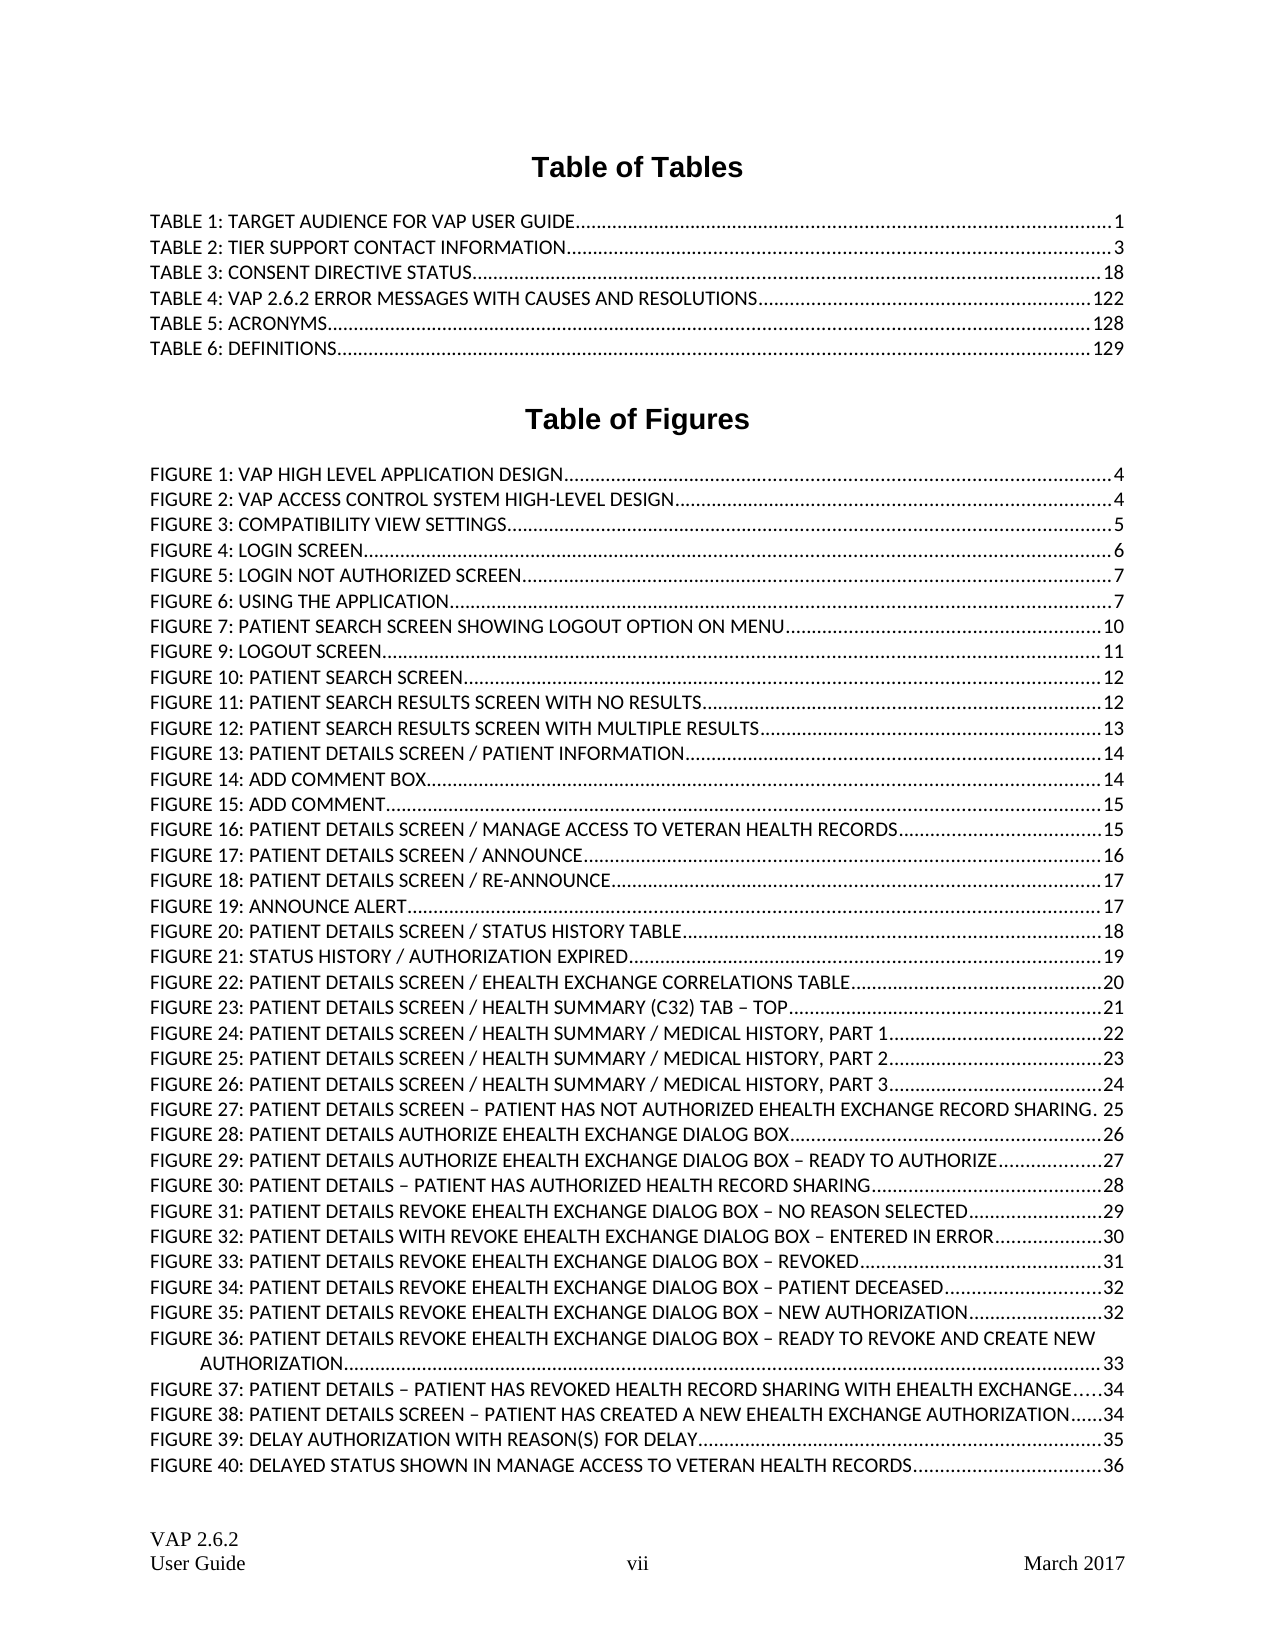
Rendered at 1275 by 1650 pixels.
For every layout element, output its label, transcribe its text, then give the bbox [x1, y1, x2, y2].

title Table of Tables [150, 150, 1125, 183]
text Figure 19: Announce Alert 17 [150, 893, 1125, 918]
text Table 4: VAP 2.6.2 Error Messages with Causes and Resolutions 122 [150, 285, 1125, 310]
text Table of Figures [150, 402, 1125, 436]
text Figure 18: Patient Details Screen / Re-Announce 17 [150, 867, 1125, 893]
text Figure 31: Patient Details Revoke eHealth Exchange Dialog Box – No Reason Selected 29 [150, 1198, 1125, 1223]
text Figure 25: Patient Details Screen / Health Summary / Medical History, Part 2 23 [150, 1045, 1125, 1071]
text Table 5: Acronyms 128 [150, 310, 1125, 336]
text Table 1: Target Audience for VAP User Guide 1 [150, 208, 1125, 234]
text Figure 14: Add Comment Box 14 [150, 766, 1125, 791]
text Figure 12: Patient Search Results Screen with Multiple Results 13 [150, 715, 1125, 740]
text Figure 5: Login Not Authorized Screen 7 [150, 562, 1125, 588]
text Figure 35: Patient Details Revoke eHealth Exchange Dialog Box – New Authorization 32 [150, 1299, 1125, 1325]
text Figure 37: Patient Details – Patient Has Revoked Health Record Sharing with eHealth Exchange 34 [150, 1376, 1125, 1401]
text Figure 33: Patient Details Revoke eHealth Exchange Dialog Box – Revoked 31 [150, 1249, 1125, 1274]
text Table 2: Tier Support Contact Information 3 [150, 234, 1125, 259]
text Figure 7: Patient Search Screen Showing Logout Option on Menu 10 [150, 613, 1125, 639]
text Figure 24: Patient Details Screen / Health Summary / Medical History, Part 1 22 [150, 1020, 1125, 1045]
text Figure 2: VAP Access Control System High-Level Design 4 [150, 486, 1125, 512]
text Figure 30: Patient Details – Patient Has Authorized Health Record Sharing 28 [150, 1172, 1125, 1198]
text Figure 29: Patient Details Authorize eHealth Exchange Dialog Box – Ready to Authorize 27 [150, 1147, 1125, 1172]
text Figure 10: Patient Search Screen 12 [150, 664, 1125, 689]
text Figure 23: Patient Details Screen / Health Summary (C32) Tab – Top 21 [150, 994, 1125, 1020]
text Figure 15: Add Comment 15 [150, 791, 1125, 817]
text Figure 32: Patient Details with Revoke eHealth Exchange Dialog Box – Entered in Error 30 [150, 1223, 1125, 1249]
text Figure 4: Login Screen 6 [150, 537, 1125, 562]
text Figure 27: Patient Details Screen – Patient Has Not Authorized eHealth Exchange Record Sharing 25 [150, 1096, 1125, 1122]
text Figure 28: Patient Details Authorize eHealth Exchange Dialog Box 26 [150, 1122, 1125, 1147]
text Figure 39: Delay Authorization with Reason(s) for Delay 35 [150, 1427, 1125, 1452]
text Figure 38: Patient Details Screen – Patient Has Created a New eHealth Exchange Authorization 34 [150, 1401, 1125, 1427]
text Figure 36: Patient Details Revoke eHealth Exchange Dialog Box – Ready to Revoke and Create New Authorization 33 [150, 1325, 1125, 1376]
text Figure 26: Patient Details Screen / Health Summary / Medical History, Part 3 24 [150, 1071, 1125, 1096]
text Figure 6: Using the Application 7 [150, 588, 1125, 613]
text Figure 21: Status History / Authorization Expired 19 [150, 944, 1125, 969]
text Figure 16: Patient Details Screen / Manage Access to Veteran Health Records 15 [150, 817, 1125, 842]
text Table 3: Consent Directive Status 18 [150, 259, 1125, 285]
text Figure 20: Patient Details Screen / Status History Table 18 [150, 918, 1125, 944]
text Figure 34: Patient Details Revoke eHealth Exchange Dialog Box – Patient Deceased 32 [150, 1274, 1125, 1299]
text Table 6: Definitions 129 [150, 336, 1125, 361]
text Figure 11: Patient Search Results Screen with No Results 12 [150, 689, 1125, 715]
text Figure 17: Patient Details Screen / Announce 16 [150, 842, 1125, 867]
text Figure 3: Compatibility View Settings 5 [150, 512, 1125, 537]
text Figure 13: Patient Details Screen / Patient Information 14 [150, 740, 1125, 766]
text Figure 22: Patient Details Screen / eHealth Exchange Correlations Table 20 [150, 969, 1125, 994]
text Figure 40: Delayed Status Shown in Manage Access to Veteran Health Records 36 [150, 1452, 1125, 1477]
text Figure 1: VAP High Level Application Design 4 [150, 461, 1125, 486]
text Figure 9: Logout Screen 11 [150, 639, 1125, 664]
